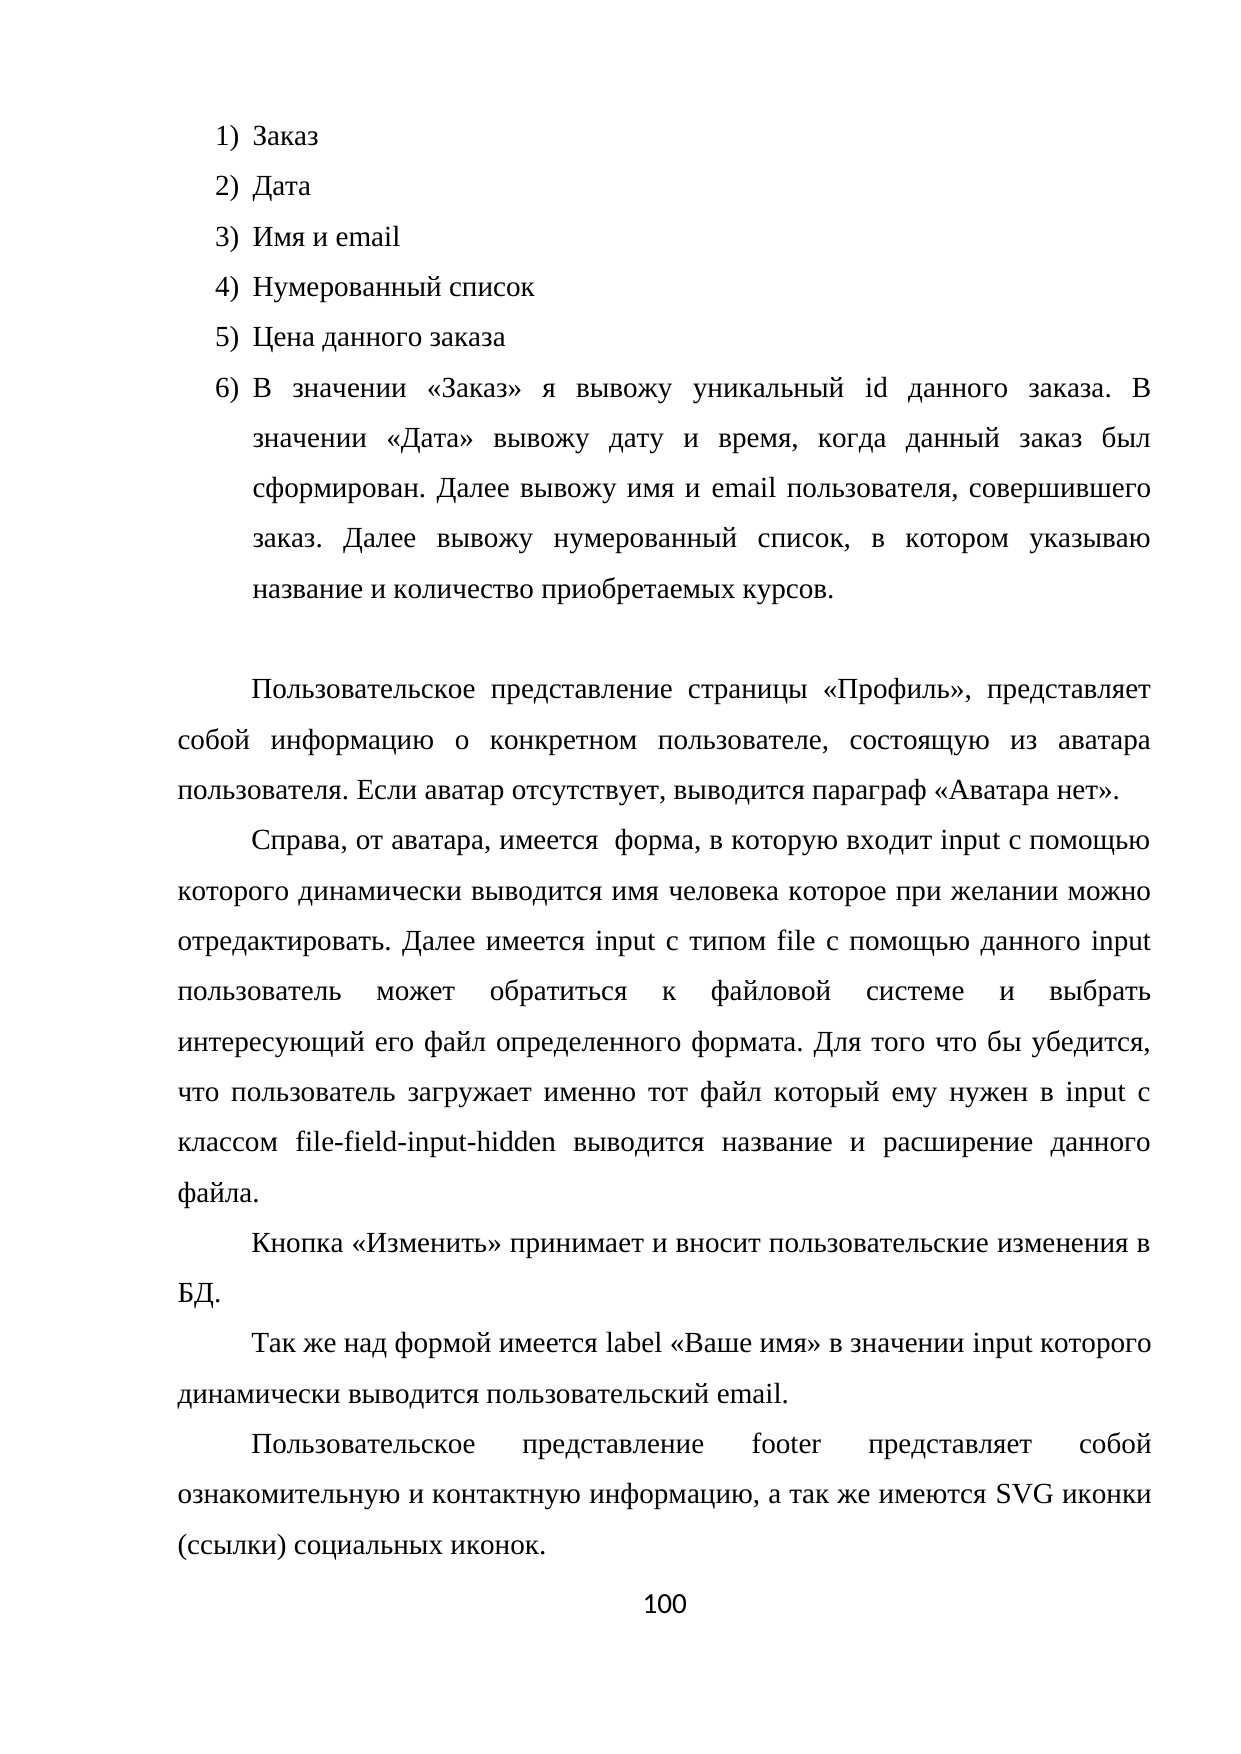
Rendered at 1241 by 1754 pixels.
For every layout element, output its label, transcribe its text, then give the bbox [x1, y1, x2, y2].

text Кнопка «Изменить» принимает и вносит пользовательские изменения в БД. [177, 1225, 1152, 1309]
list В значении «Заказ» я вывожу уникальный id данного заказа. В значении «Дата» вывожу дату и время, когда данный заказ был сформирован. Далее вывожу имя и email пользователя, совершившего заказ. Далее вывожу нумерованный список, в котором указываю название и количество приобретаемых курсов. [215, 370, 1152, 604]
list Имя и email [215, 219, 1152, 252]
list Заказ [215, 118, 1152, 152]
text Так же над формой имеется label «Ваше имя» в значении input которого динамически выводится пользовательский email. [177, 1326, 1152, 1409]
list Дата [215, 168, 1152, 202]
text Пользовательское представление страницы «Профиль», представляет собой информацию о конкретном пользователе, состоящую из аватара пользователя. Если аватар отсутствует, выводится параграф «Аватара нет». [177, 672, 1152, 806]
text Пользовательское представление footer представляет собой ознакомительную и контактную информацию, а так же имеются SVG иконки (ссылки) социальных иконок. [177, 1426, 1152, 1560]
list Нумерованный список [215, 269, 1152, 303]
list Цена данного заказа [215, 319, 1152, 353]
text Справа, от аватара, имеется форма, в которую входит input c помощью которого динамически выводится имя человека которое при желании можно отредактировать. Далее имеется input с типом file c помощью данного input пользователь может обратиться к файловой системе и выбрать интересующий его файл определенного формата. Для того что бы убедится, что пользователь загружает именно тот файл который ему нужен в input c классом file-field-input-hidden выводится название и расширение данного файла. [177, 822, 1152, 1208]
